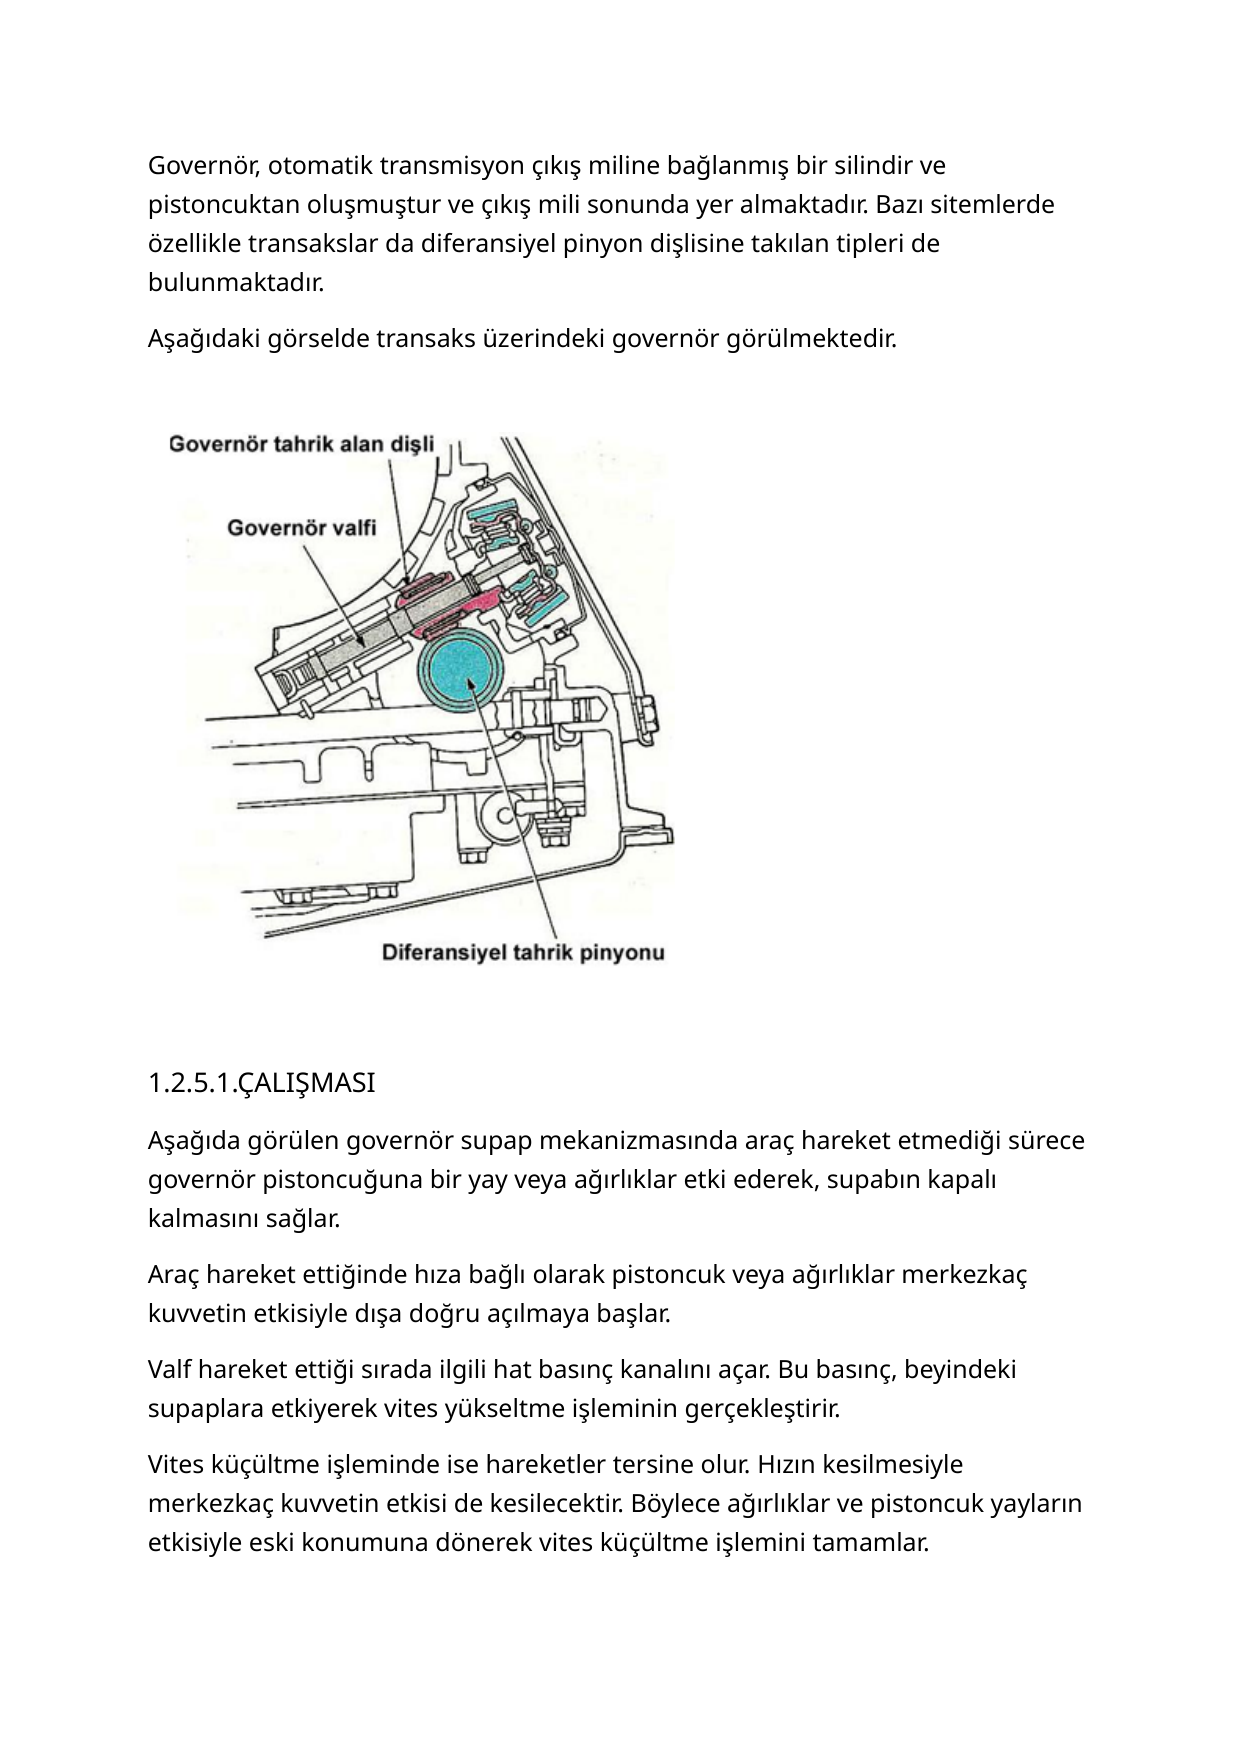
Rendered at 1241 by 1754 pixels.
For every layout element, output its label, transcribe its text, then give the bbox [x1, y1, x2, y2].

text Aşağıda görülen governör supap mekanizmasında araç hareket etmediği sürece governör pistoncuğuna bir yay veya ağırlıklar etki ederek, supabın kapalı kalmasını sağlar. [148, 1122, 1093, 1235]
text Araç hareket ettiğinde hıza bağlı olarak pistoncuk veya ağırlıklar merkezkaç kuvvetin etkisiyle dışa doğru açılmaya başlar. [148, 1257, 1093, 1330]
text 1.2.5.1.ÇALIŞMASI [148, 1063, 1093, 1100]
text Vites küçültme işleminde ise hareketler tersine olur. Hızın kesilmesiyle merkezkaç kuvvetin etkisi de kesilecektir. Böylece ağırlıklar ve pistoncuk yayların etkisiyle eski konumuna dönerek vites küçültme işlemini tamamlar. [148, 1447, 1093, 1559]
picture [147, 432, 722, 986]
text Valf hareket ettiği sırada ilgili hat basınç kanalını açar. Bu basınç, beyindeki supaplara etkiyerek vites yükseltme işleminin gerçekleştirir. [148, 1352, 1093, 1425]
text Aşağıdaki görselde transaks üzerindeki governör görülmektedir. [148, 321, 1093, 355]
text Governör, otomatik transmisyon çıkış miline bağlanmış bir silindir ve pistoncuktan oluşmuştur ve çıkış mili sonunda yer almaktadır. Bazı sitemlerde özellikle transakslar da diferansiyel pinyon dişlisine takılan tipleri de bulunmaktadır. [148, 148, 1093, 299]
